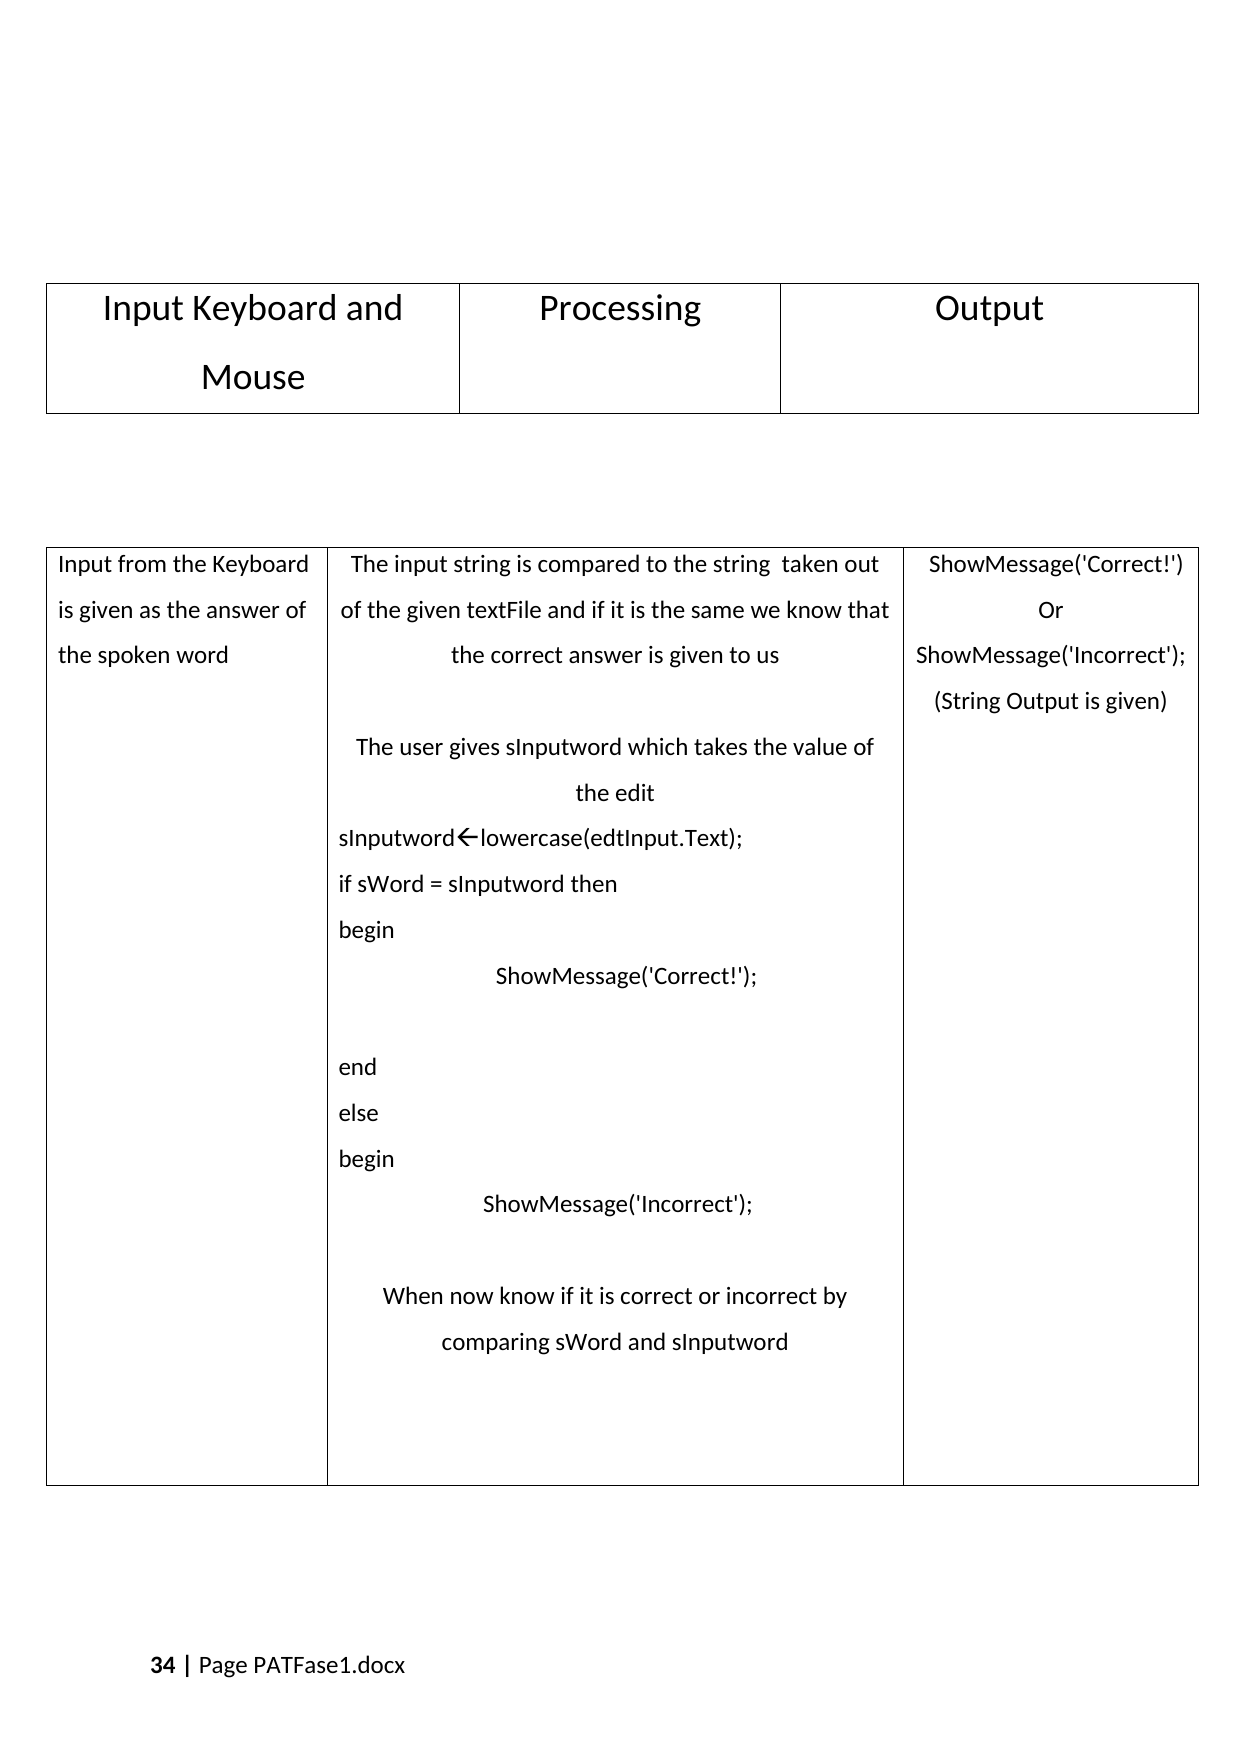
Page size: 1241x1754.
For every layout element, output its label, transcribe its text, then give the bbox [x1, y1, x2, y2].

table_header The input string is compared to the string taken out of the given textFile and if it is the same we know that the correct answer is given to us The user gives sInputword which takes the value of the edit sInputwordlowercase(edtInput.Text); if sWord = sInputword then begin ShowMessage('Correct!'); end else begin ShowMessage('Incorrect'); When now know if it is correct or incorrect by comparing sWord and sInputword [328, 548, 903, 1485]
table_header Processing [460, 284, 780, 413]
table_header Input Keyboard and Mouse [47, 284, 459, 413]
table_header Output [781, 284, 1198, 413]
table_header Input from the Keyboard is given as the answer of the spoken word [47, 548, 327, 1485]
table_header ShowMessage('Correct!') Or ShowMessage('Incorrect'); (String Output is given) [904, 548, 1198, 1485]
